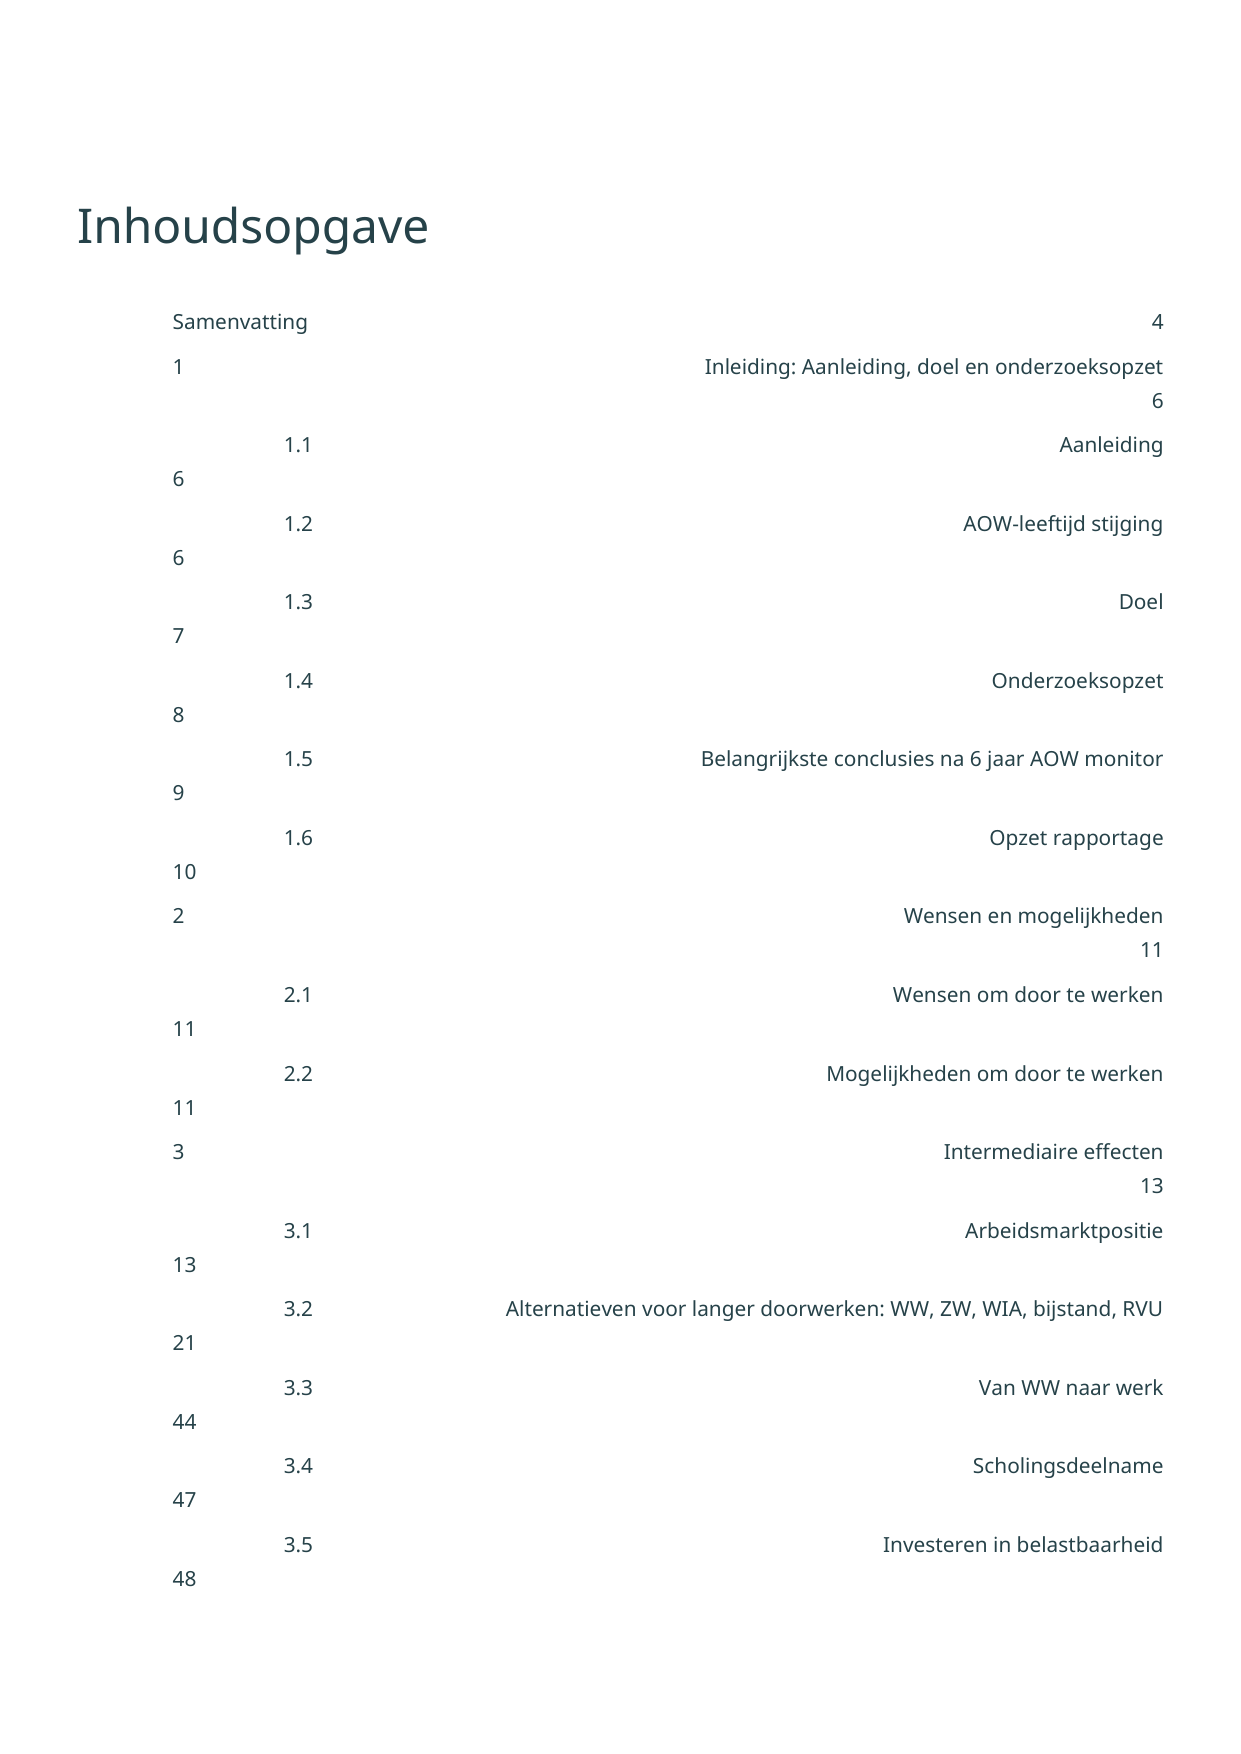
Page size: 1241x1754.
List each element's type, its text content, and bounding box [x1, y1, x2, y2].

text 1.2 AOW-leeftijd stijging 6 [172, 509, 1163, 571]
text 1.6 Opzet rapportage 10 [172, 823, 1163, 886]
text 3.1 Arbeidsmarktpositie 13 [172, 1216, 1163, 1278]
text 3.3 Van WW naar werk 44 [172, 1373, 1163, 1435]
text 3.2 Alternatieven voor langer doorwerken: WW, ZW, WIA, bijstand, RVU 21 [172, 1294, 1163, 1357]
text 1.1 Aanleiding 6 [172, 430, 1163, 493]
text 1.5 Belangrijkste conclusies na 6 jaar AOW monitor 9 [172, 744, 1163, 807]
text 3.4 Scholingsdeelname 47 [172, 1451, 1163, 1514]
text 1.4 Onderzoeksopzet 8 [172, 666, 1163, 728]
text Samenvatting 4 [77, 307, 1163, 336]
text 2.2 Mogelijkheden om door te werken 11 [172, 1059, 1163, 1121]
text 2.1 Wensen om door te werken 11 [172, 980, 1163, 1043]
text 1 Inleiding: Aanleiding, doel en onderzoeksopzet 6 [77, 352, 1163, 414]
text 1.3 Doel 7 [172, 587, 1163, 650]
text 3 Intermediaire effecten 13 [77, 1137, 1163, 1200]
text 3.5 Investeren in belastbaarheid 48 [172, 1530, 1163, 1592]
text Inhoudsopgave [77, 192, 1163, 257]
text 2 Wensen en mogelijkheden 11 [77, 902, 1163, 964]
